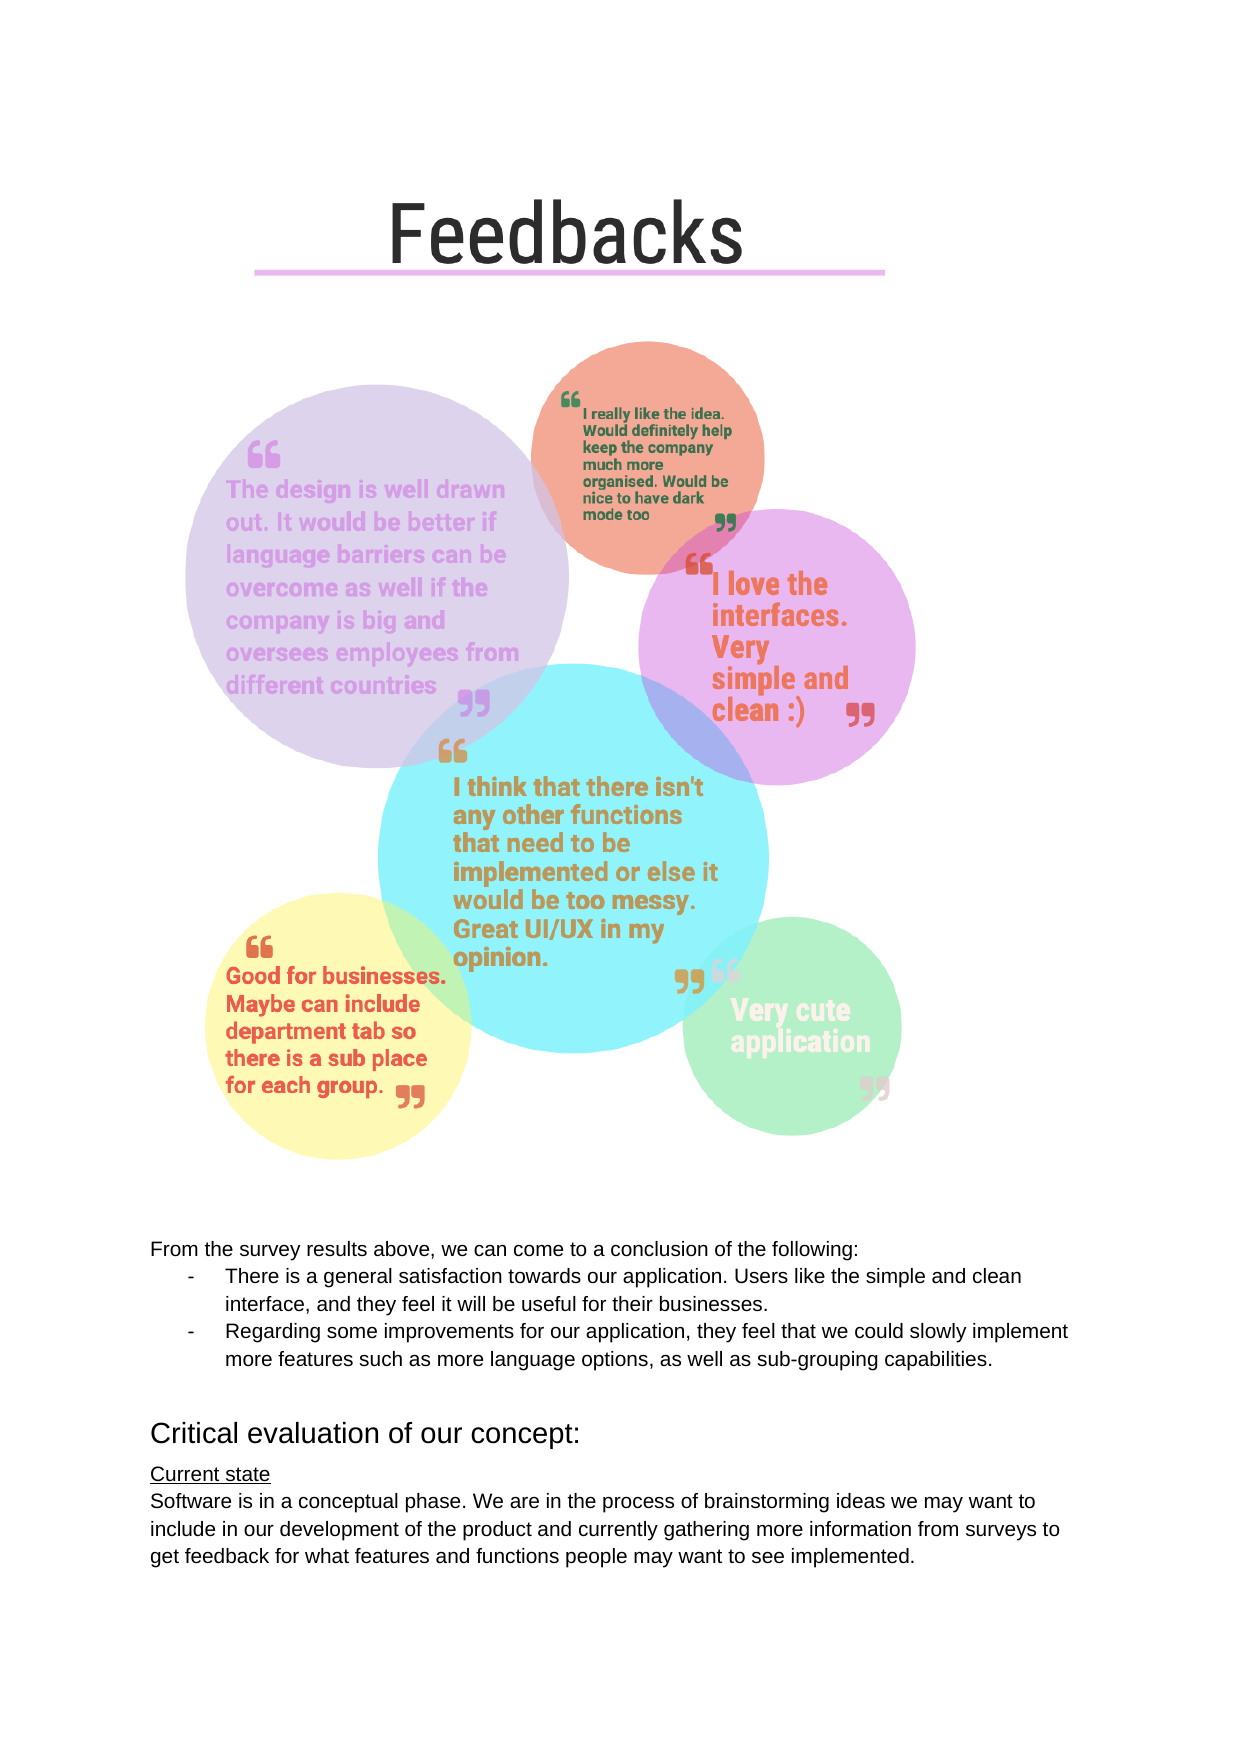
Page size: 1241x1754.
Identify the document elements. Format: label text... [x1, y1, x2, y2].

list Regarding some improvements for our application, they feel that we could slowly implement more features such as more language options, as well as sub-grouping capabilities. [187, 1319, 1090, 1371]
subtitle Critical evaluation of our concept: [150, 1416, 1090, 1449]
text Software is in a conceptual phase. We are in the process of brainstorming ideas we may want to include in our development of the product and currently gathering more information from surveys to get feedback for what features and functions people may want to see implemented. [150, 1489, 1090, 1568]
text From the survey results above, we can come to a conclusion of the following: [150, 1237, 1090, 1261]
text Current state [150, 1462, 1090, 1486]
picture [150, 150, 974, 1178]
list There is a general satisfaction towards our application. Users like the simple and clean interface, and they feel it will be useful for their businesses. [187, 1264, 1090, 1316]
